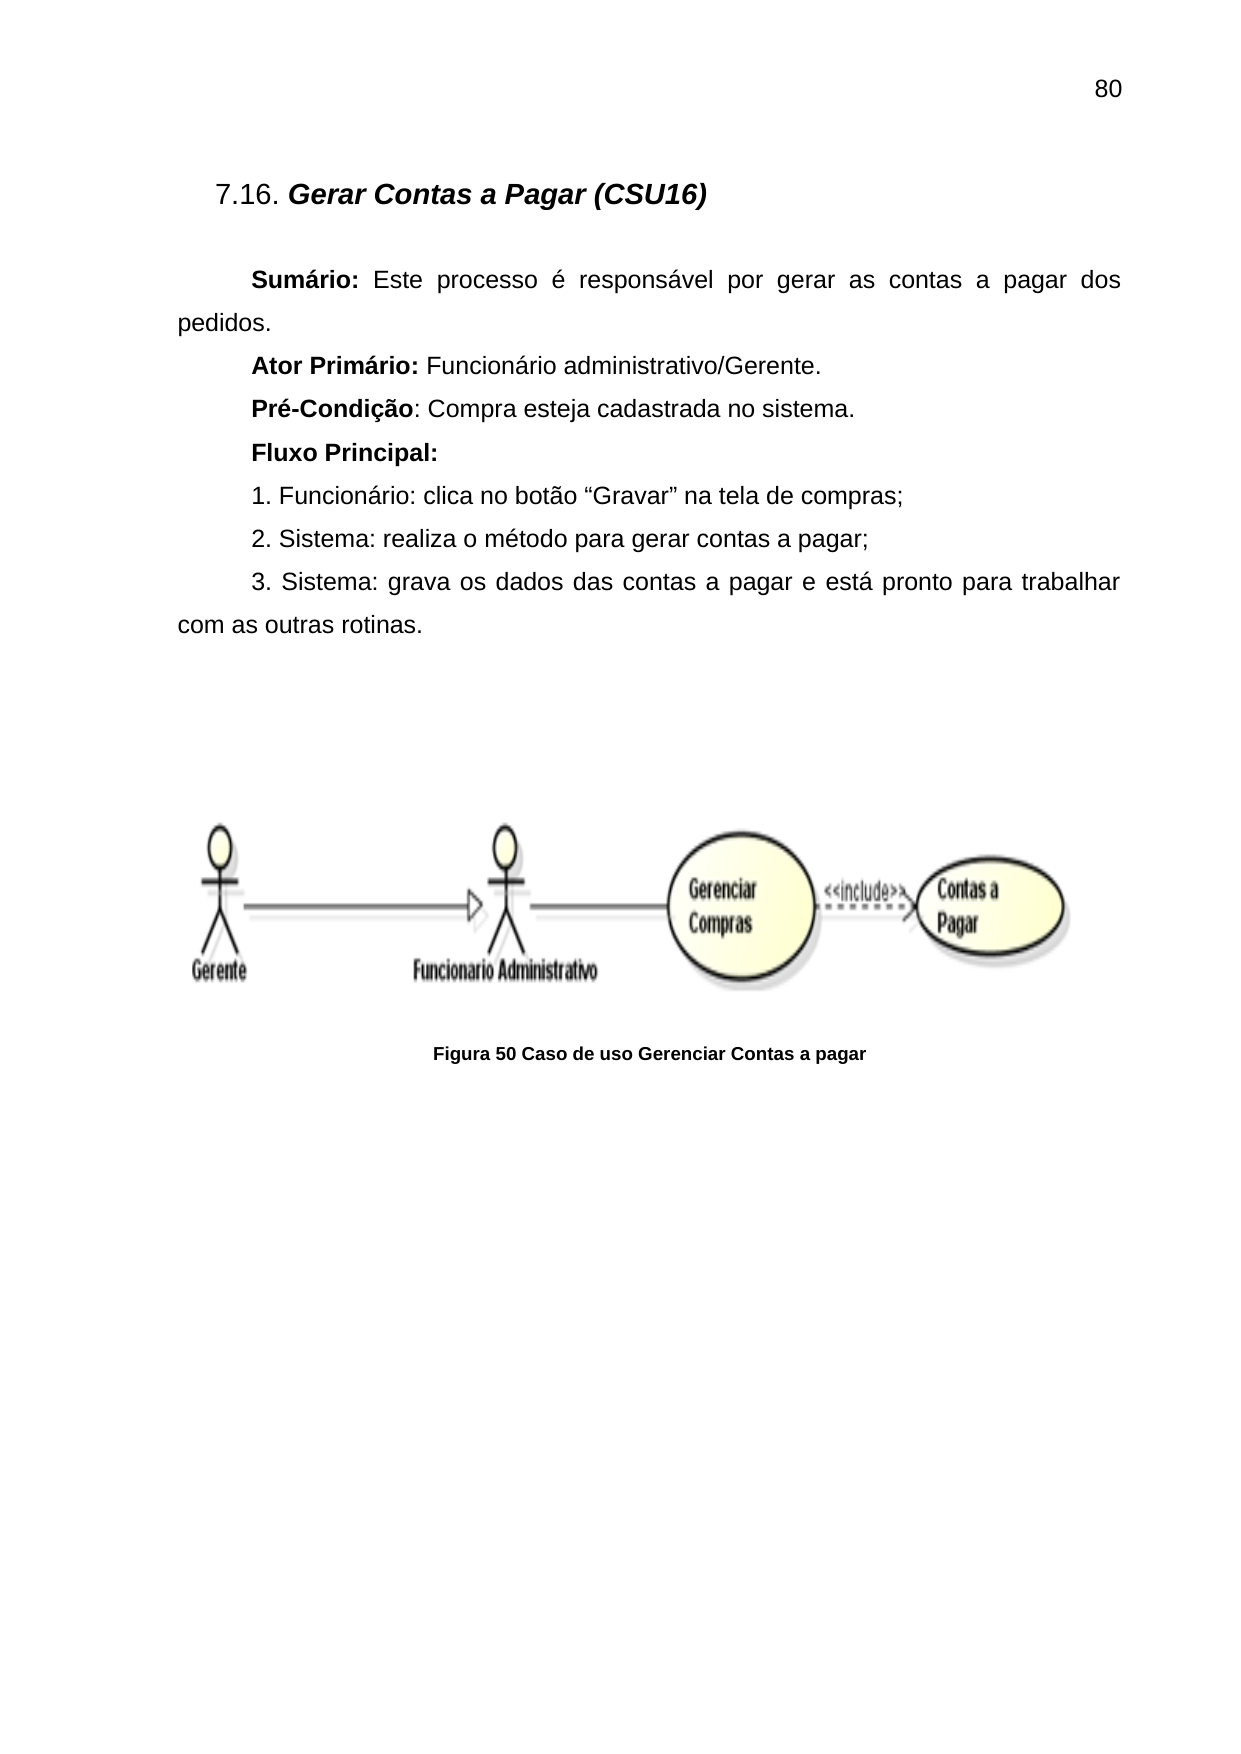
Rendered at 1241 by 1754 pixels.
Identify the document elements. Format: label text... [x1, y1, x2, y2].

text Gerar Contas a Pagar (CSU16) [215, 177, 1122, 211]
text Ator Primário: Funcionário administrativo/Gerente. [177, 351, 1122, 380]
text Sumário: Este processo é responsável por gerar as contas a pagar dos pedidos. [177, 265, 1122, 337]
text 2. Sistema: realiza o método para gerar contas a pagar; [177, 524, 1122, 552]
text 1. Funcionário: clica no botão “Gravar” na tela de compras; [177, 481, 1122, 509]
text 3. Sistema: grava os dados das contas a pagar e está pronto para trabalhar com as outras rotinas. [177, 567, 1122, 639]
text Pré-Condição: Compra esteja cadastrada no sistema. [177, 394, 1122, 423]
text Fluxo Principal: [177, 437, 1122, 466]
text Figura 50 Caso de uso Gerenciar Contas a pagar [177, 1043, 1122, 1064]
picture [177, 798, 1085, 1029]
